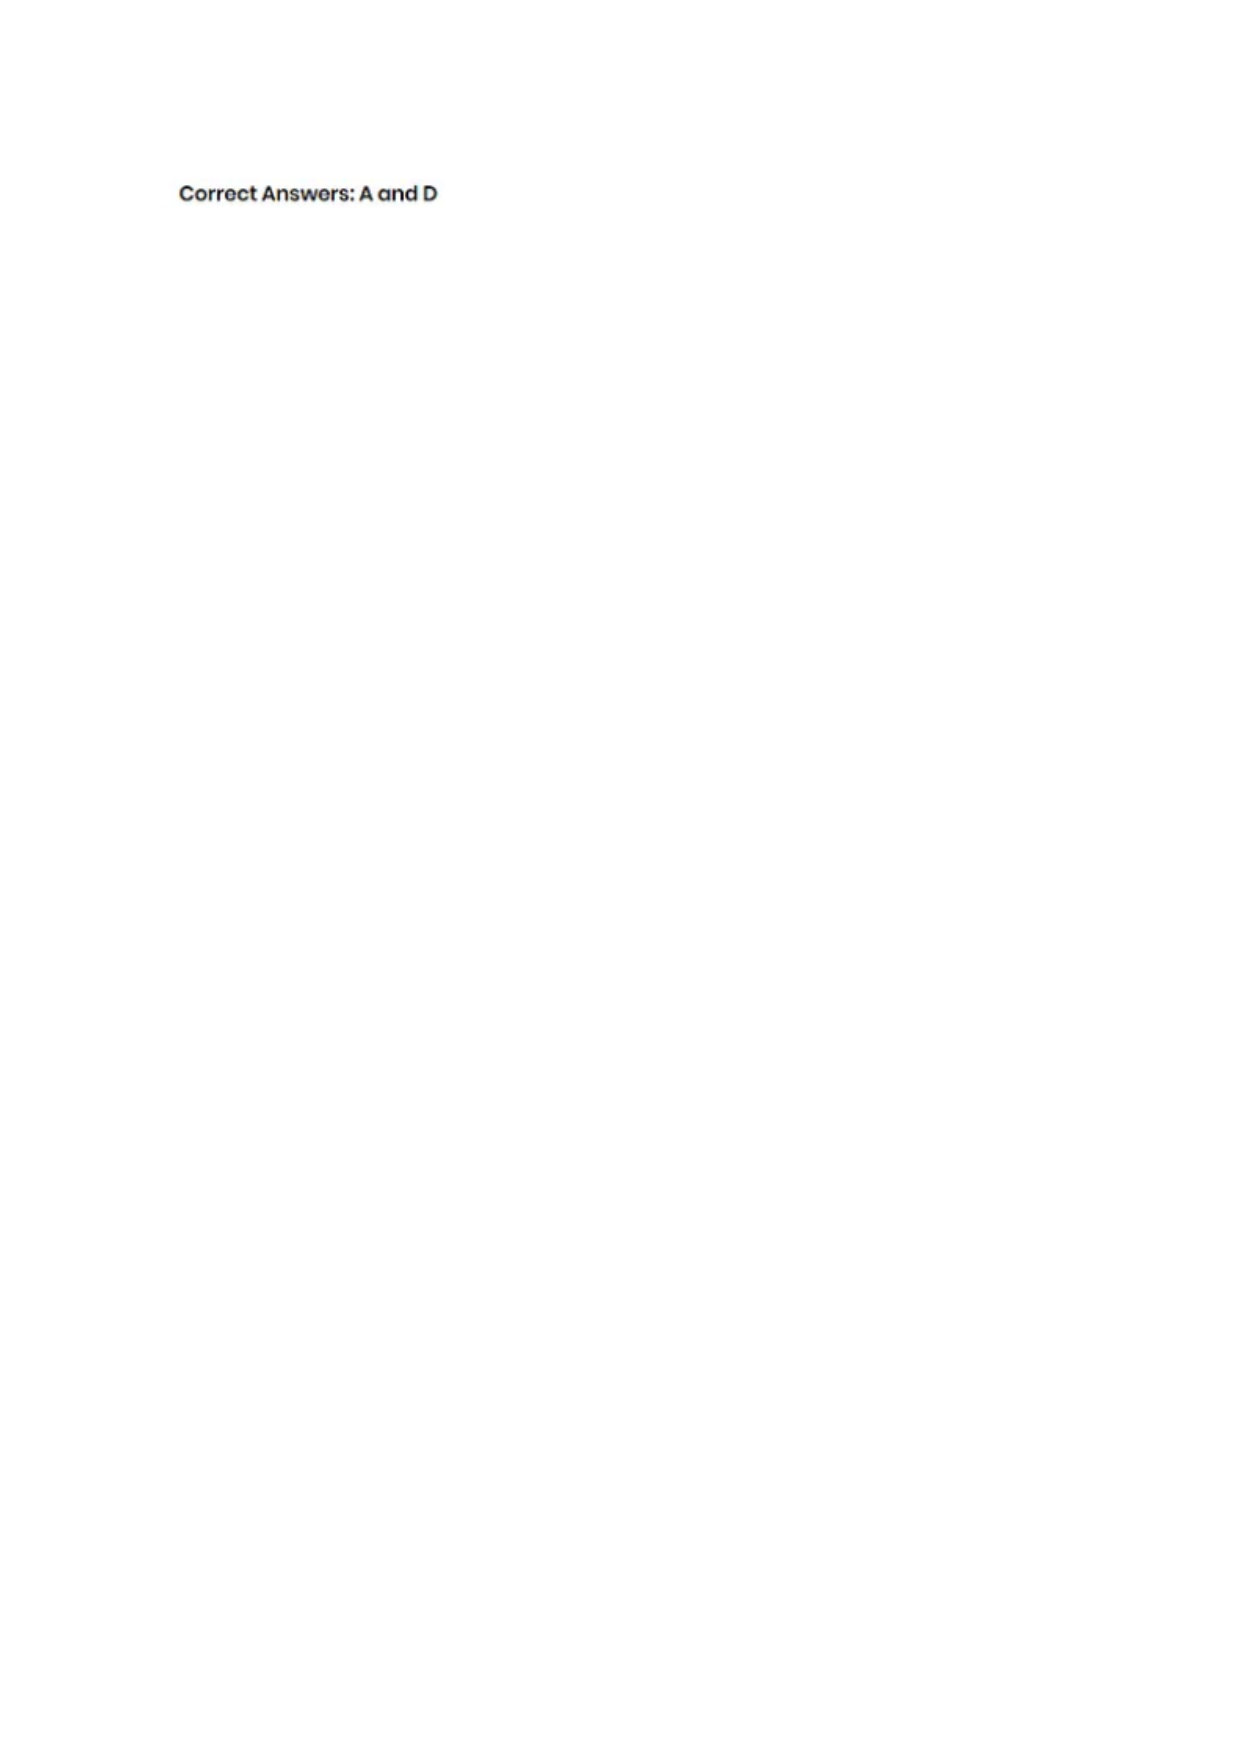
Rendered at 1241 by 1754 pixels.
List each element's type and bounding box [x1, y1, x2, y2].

picture [150, 150, 476, 208]
